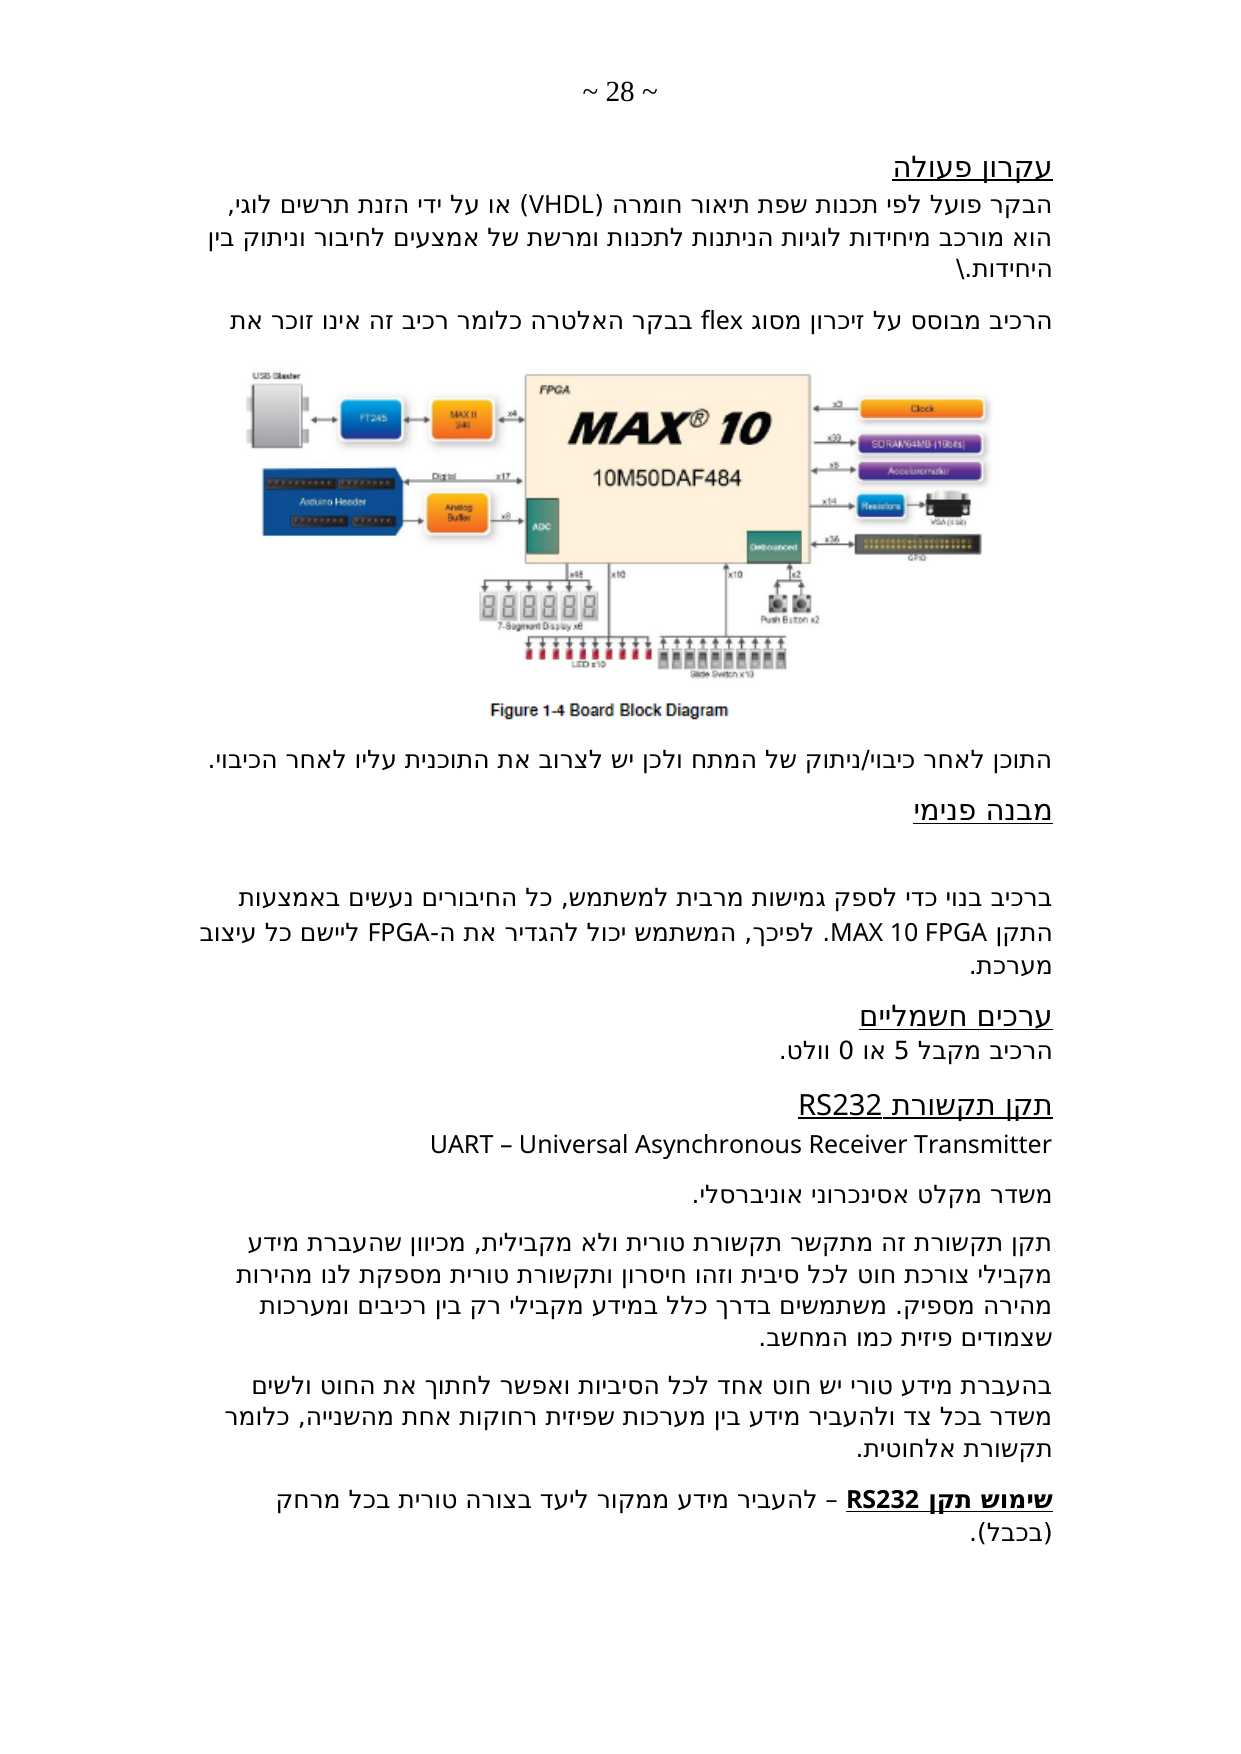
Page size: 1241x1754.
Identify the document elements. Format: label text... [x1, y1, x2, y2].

text תקן תקשורת זה מתקשר תקשורת טורית ולא מקבילית, מכיוון שהעברת מידע מקבילי צורכת חוט לכל סיבית וזהו חיסרון ותקשורת טורית מספקת לנו מהירות מהירה מספיק. משתמשים בדרך כלל במידע מקבילי רק בין רכיבים ומערכות שצמודים פיזית כמו המחשב. [187, 1229, 1053, 1352]
text הרכיב מקבל 5 או 0 וולט. [187, 1036, 1053, 1065]
picture [234, 362, 1007, 746]
subtitle תקן תקשורת RS232 [187, 1084, 1053, 1124]
subtitle ערכים חשמליים [187, 999, 1053, 1033]
subtitle מבנה פנימי [187, 793, 1053, 827]
subtitle עקרון פעולה [187, 150, 1053, 184]
text UART – Universal Asynchronous Receiver Transmitter [187, 1127, 1053, 1161]
text בהעברת מידע טורי יש חוט אחד לכל הסיביות ואפשר לחתוך את החוט ולשים משדר בכל צד ולהעביר מידע בין מערכות שפיזית רחוקות אחת מהשנייה, כלומר תקשורת אלחוטית. [187, 1371, 1053, 1463]
text ברכיב בנוי כדי לספק גמישות מרבית למשתמש, כל החיבורים נעשים באמצעות התקן MAX 10 FPGA. לפיכך, המשתמש יכול להגדיר את ה-FPGA ליישם כל עיצוב מערכת. [187, 883, 1053, 981]
text הבקר פועל לפי תכנות שפת תיאור חומרה (VHDL) או על ידי הזנת תרשים לוגי, הוא מורכב מיחידות לוגיות הניתנות לתכנות ומרשת של אמצעים לחיבור וניתוק בין היחידות.\ [187, 187, 1053, 284]
text שימוש תקן RS232 – להעביר מידע ממקור ליעד בצורה טורית בכל מרחק (בכבל). [187, 1482, 1053, 1548]
text משדר מקלט אסינכרוני אוניברסלי. [187, 1181, 1053, 1210]
